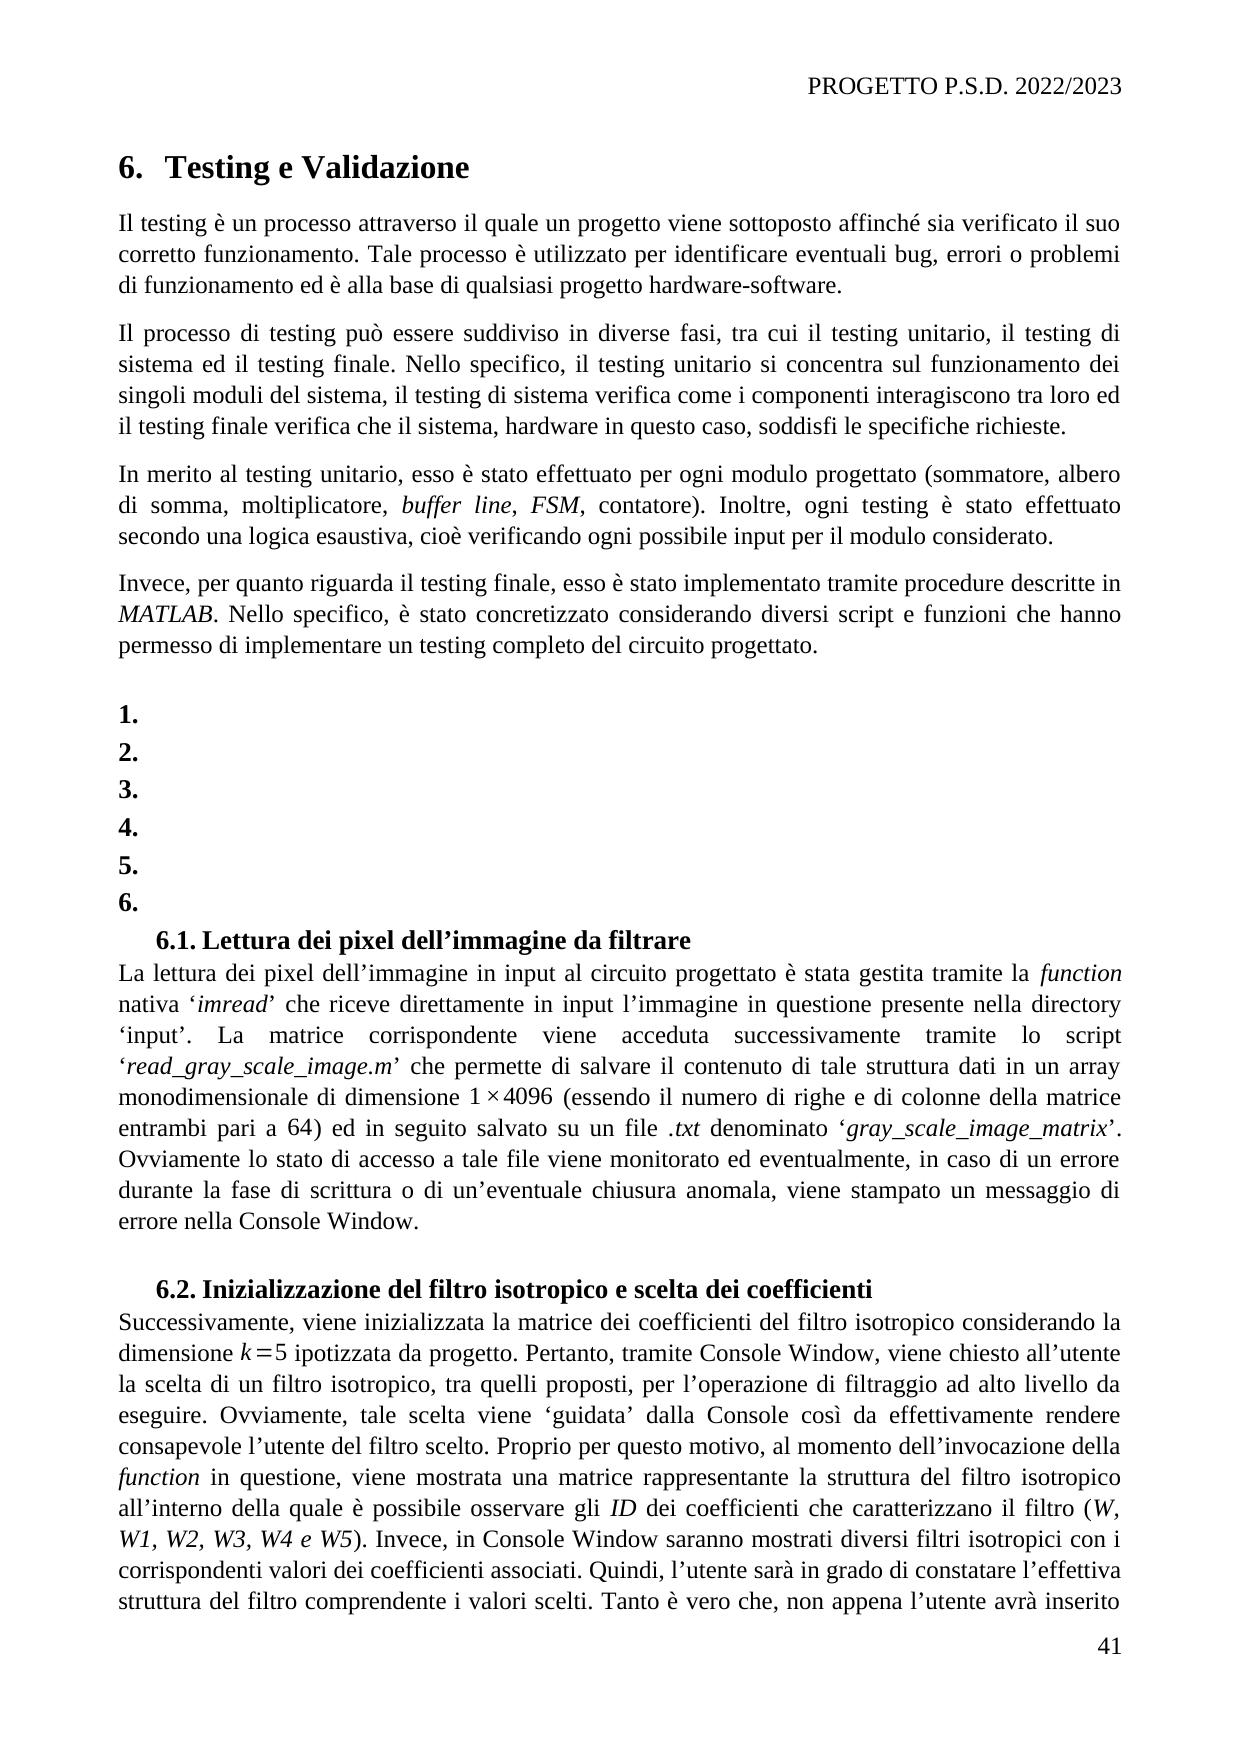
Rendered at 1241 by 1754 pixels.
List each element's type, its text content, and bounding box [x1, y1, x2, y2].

subtitle Lettura dei pixel dell’immagine da filtrare [156, 924, 1122, 955]
text In merito al testing unitario, esso è stato effettuato per ogni modulo progettato (sommatore, albero di somma, moltiplicatore, buffer line, FSM, contatore). Inoltre, ogni testing è stato effettuato secondo una logica esaustiva, cioè verificando ogni possibile input per il modulo considerato. [118, 459, 1122, 549]
subtitle Testing e Validazione [118, 148, 1122, 186]
subtitle Inizializzazione del filtro isotropico e scelta dei coefficienti [156, 1273, 1122, 1304]
text Invece, per quanto riguarda il testing finale, esso è stato implementato tramite procedure descritte in MATLAB. Nello specifico, è stato concretizzato considerando diversi script e funzioni che hanno permesso di implementare un testing completo del circuito progettato. [118, 568, 1122, 659]
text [118, 1307, 1122, 1615]
text Il testing è un processo attraverso il quale un progetto viene sottoposto affinché sia verificato il suo corretto funzionamento. Tale processo è utilizzato per identificare eventuali bug, errori o problemi di funzionamento ed è alla base di qualsiasi progetto hardware-software. [118, 208, 1122, 299]
text La lettura dei pixel dell’immagine in input al circuito progettato è stata gestita tramite la function nativa ‘imread’ che riceve direttamente in input l’immagine in questione presente nella directory ‘input’. La matrice corrispondente viene acceduta successivamente tramite lo script ‘read_gray_scale_image.m’ che permette di salvare il contenuto di tale struttura dati in un array monodimensionale di dimensione (essendo il numero di righe e di colonne della matrice entrambi pari a ) ed in seguito salvato su un file .txt denominato ‘gray_scale_image_matrix’. Ovviamente lo stato di accesso a tale file viene monitorato ed eventualmente, in caso di un errore durante la fase di scrittura o di un’eventuale chiusura anomala, viene stampato un messaggio di errore nella Console Window. [118, 958, 1122, 1235]
text Il processo di testing può essere suddiviso in diverse fasi, tra cui il testing unitario, il testing di sistema ed il testing finale. Nello specifico, il testing unitario si concentra sul funzionamento dei singoli moduli del sistema, il testing di sistema verifica come i componenti interagiscono tra loro ed il testing finale verifica che il sistema, hardware in questo caso, soddisfi le specifiche richieste. [118, 318, 1122, 440]
